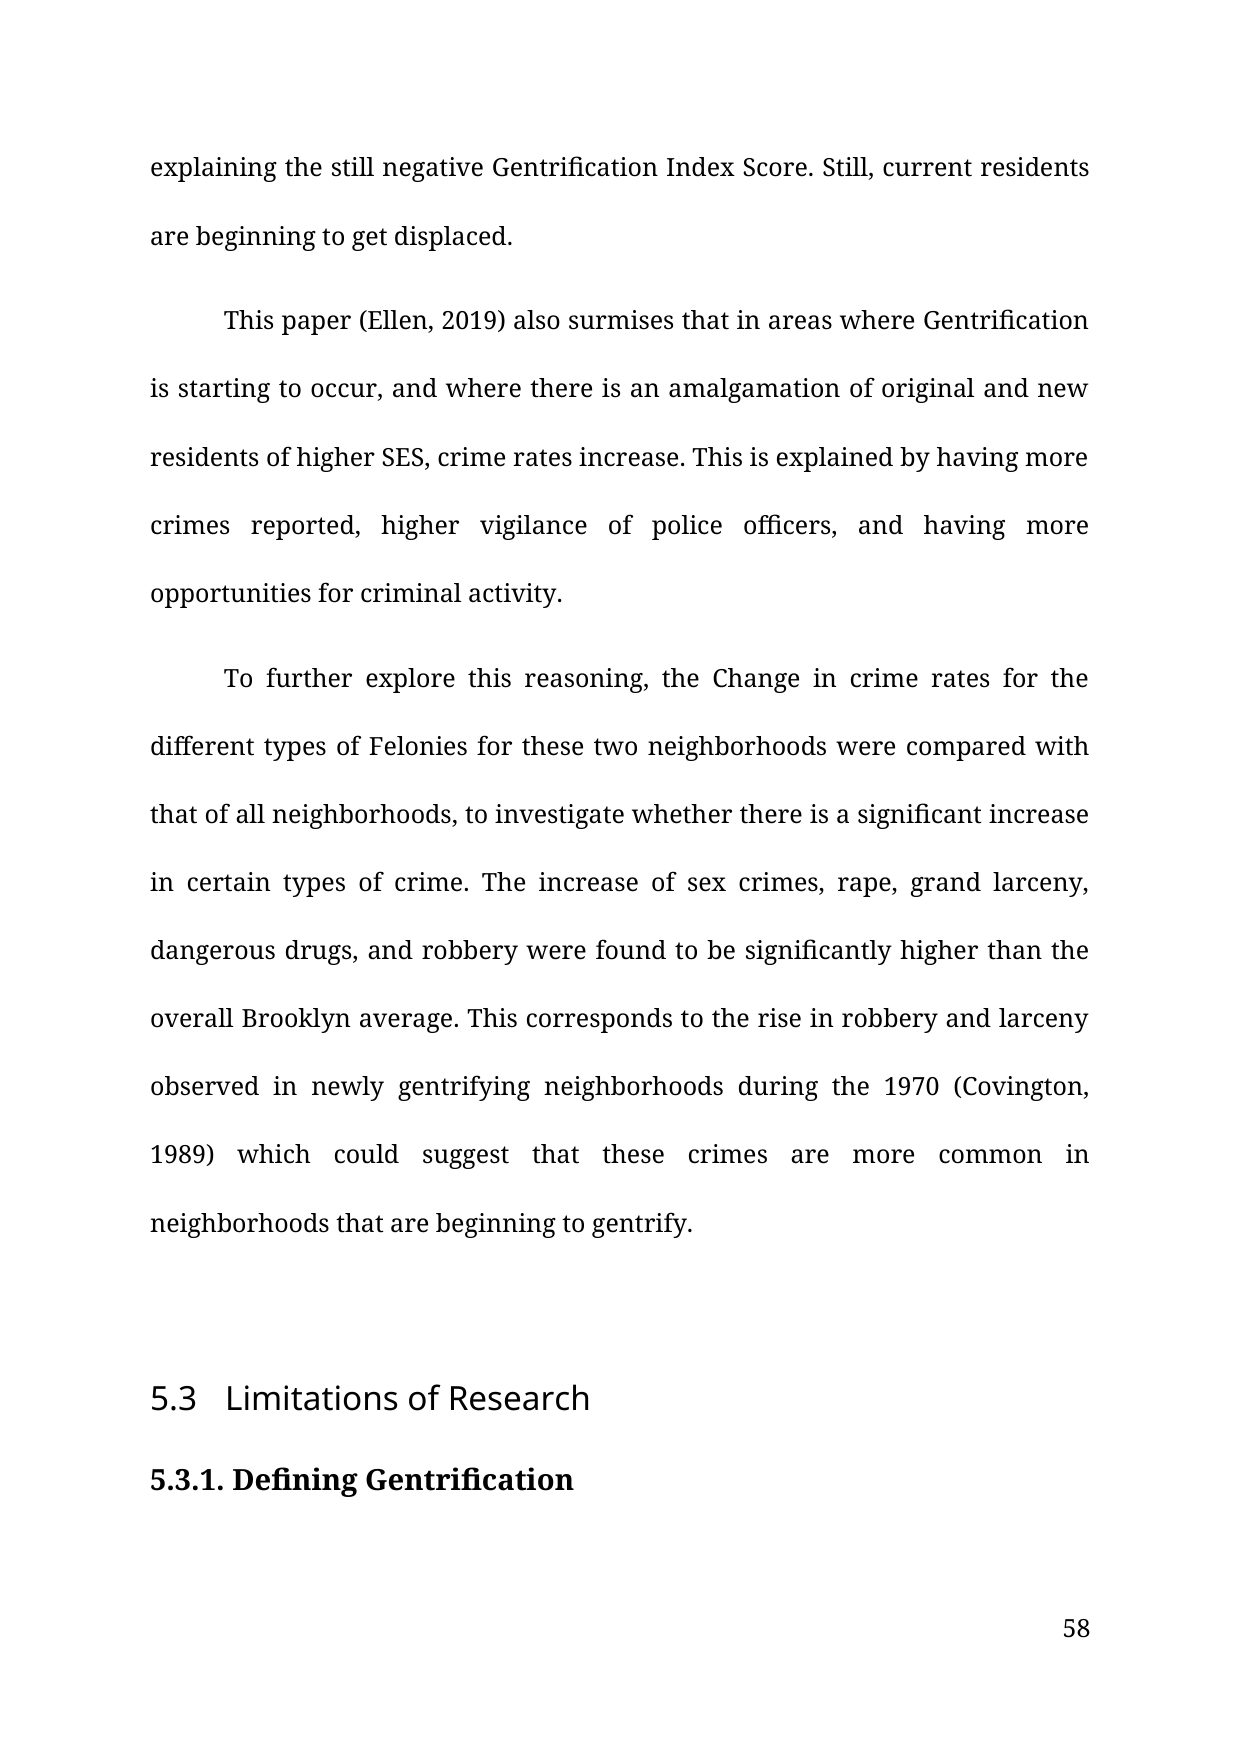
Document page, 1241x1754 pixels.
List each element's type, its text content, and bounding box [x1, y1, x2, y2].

text This paper (Ellen, 2019) also surmises that in areas where Gentrification is starting to occur, and where there is an amalgamation of original and new residents of higher SES, crime rates increase. This is explained by having more crimes reported, higher vigilance of police officers, and having more opportunities for criminal activity. [150, 303, 1090, 609]
subtitle Limitations of Research [150, 1375, 1090, 1420]
text To further explore this reasoning, the Change in crime rates for the different types of Felonies for these two neighborhoods were compared with that of all neighborhoods, to investigate whether there is a significant increase in certain types of crime. The increase of sex crimes, rape, grand larceny, dangerous drugs, and robbery were found to be significantly higher than the overall Brooklyn average. This corresponds to the rise in robbery and larceny observed in newly gentrifying neighborhoods during the 1970 (Covington, 1989) which could suggest that these crimes are more common in neighborhoods that are beginning to gentrify. [150, 660, 1090, 1239]
subtitle 5.3.1. Defining Gentrification [150, 1459, 1090, 1499]
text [150, 150, 1090, 252]
